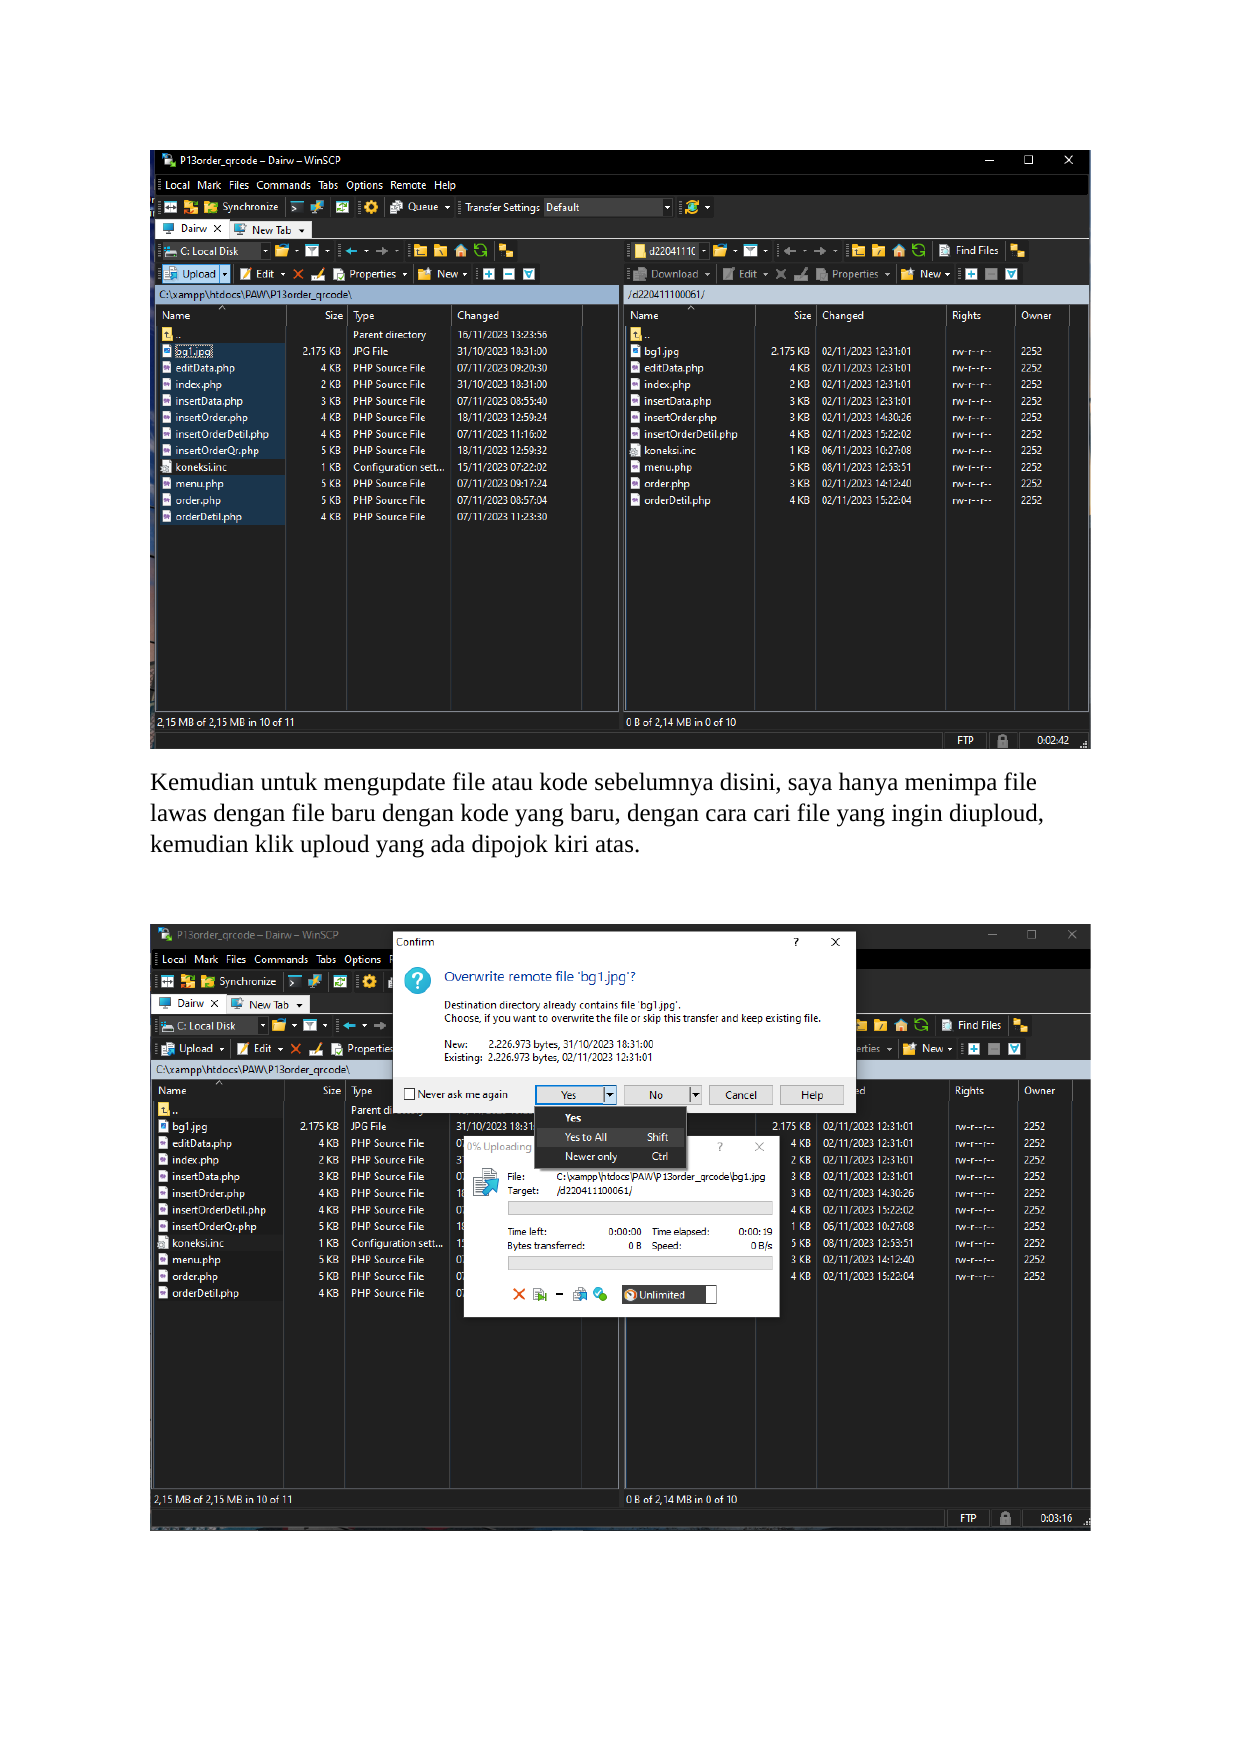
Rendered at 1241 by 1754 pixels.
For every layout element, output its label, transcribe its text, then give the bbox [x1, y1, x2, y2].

picture [150, 150, 1091, 749]
text Kemudian untuk mengupdate file atau kode sebelumnya disini, saya hanya menimpa file lawas dengan file baru dengan kode yang baru, dengan cara cari file yang ingin diuploud, kemudian klik uploud yang ada dipojok kiri atas. [150, 767, 1090, 858]
picture [150, 924, 1091, 1531]
